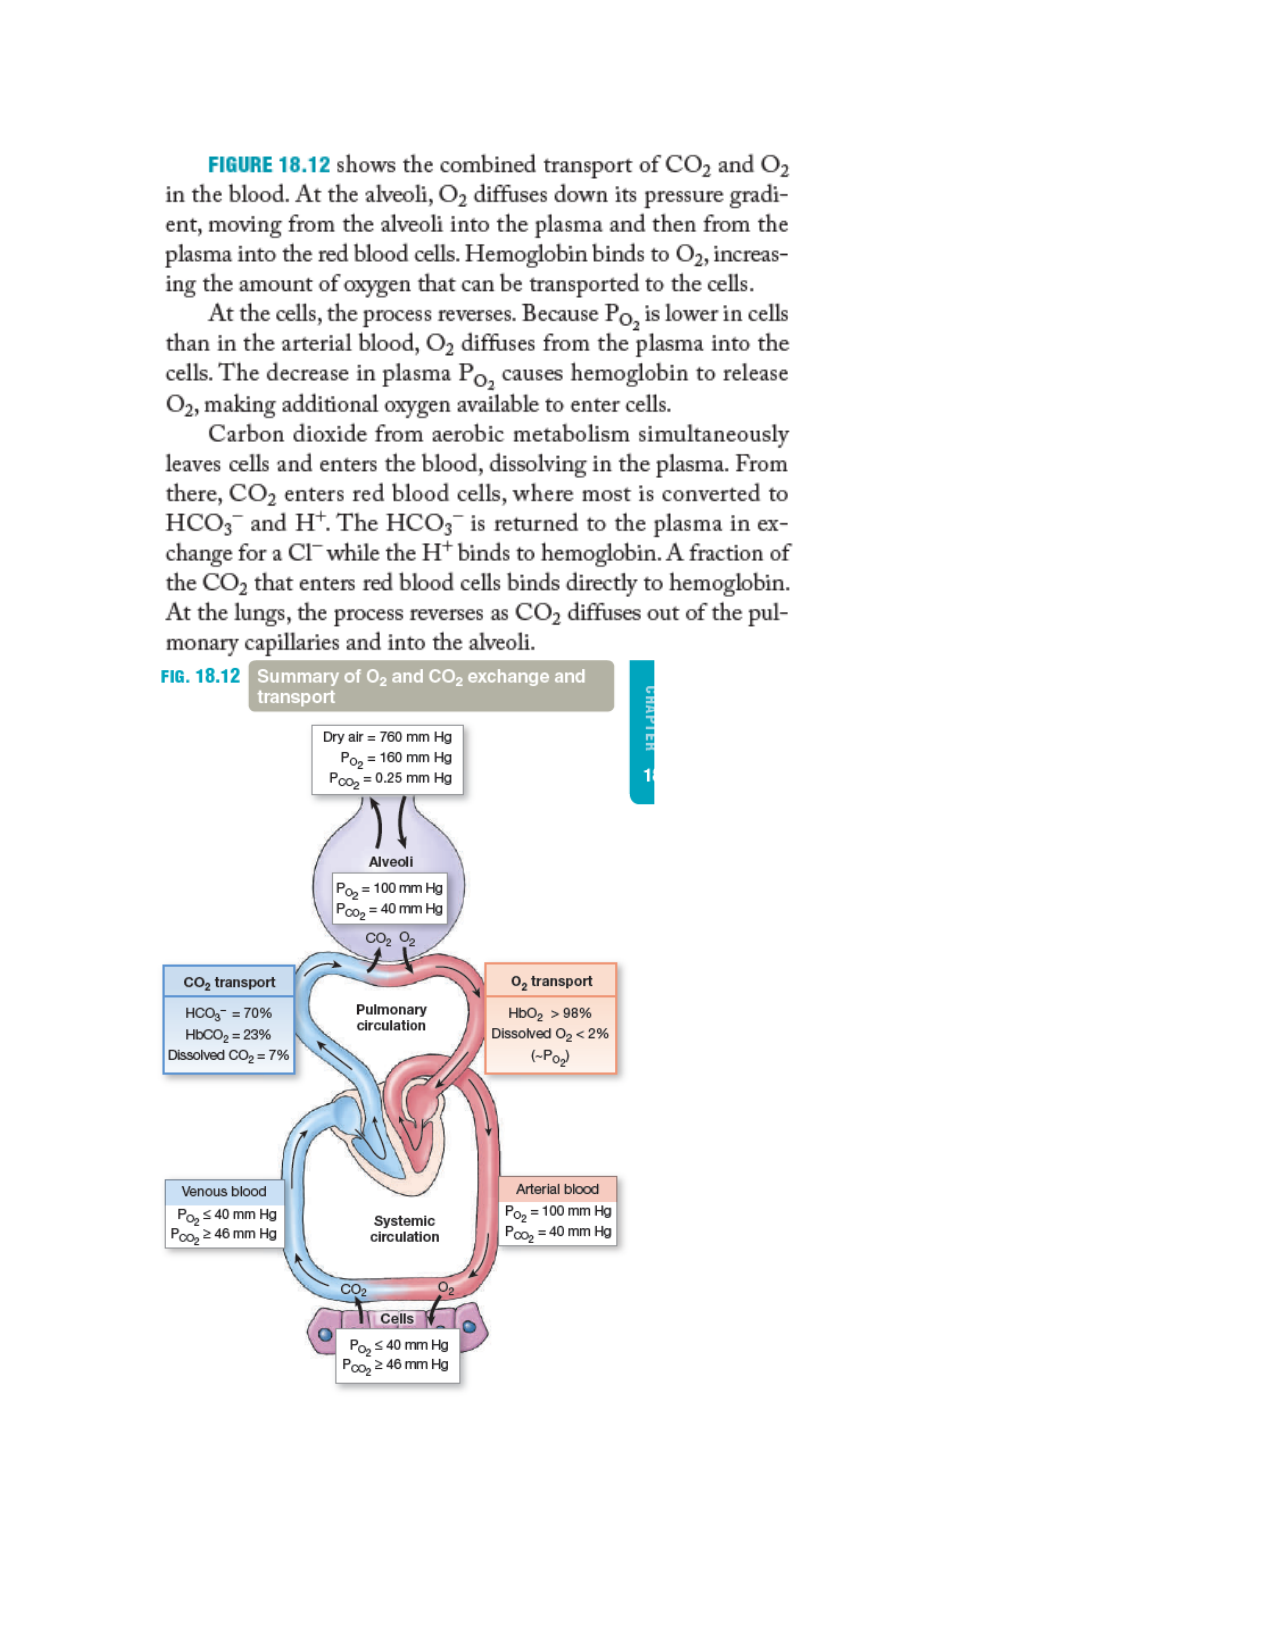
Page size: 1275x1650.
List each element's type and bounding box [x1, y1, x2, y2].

picture [150, 660, 655, 1418]
picture [150, 150, 813, 658]
